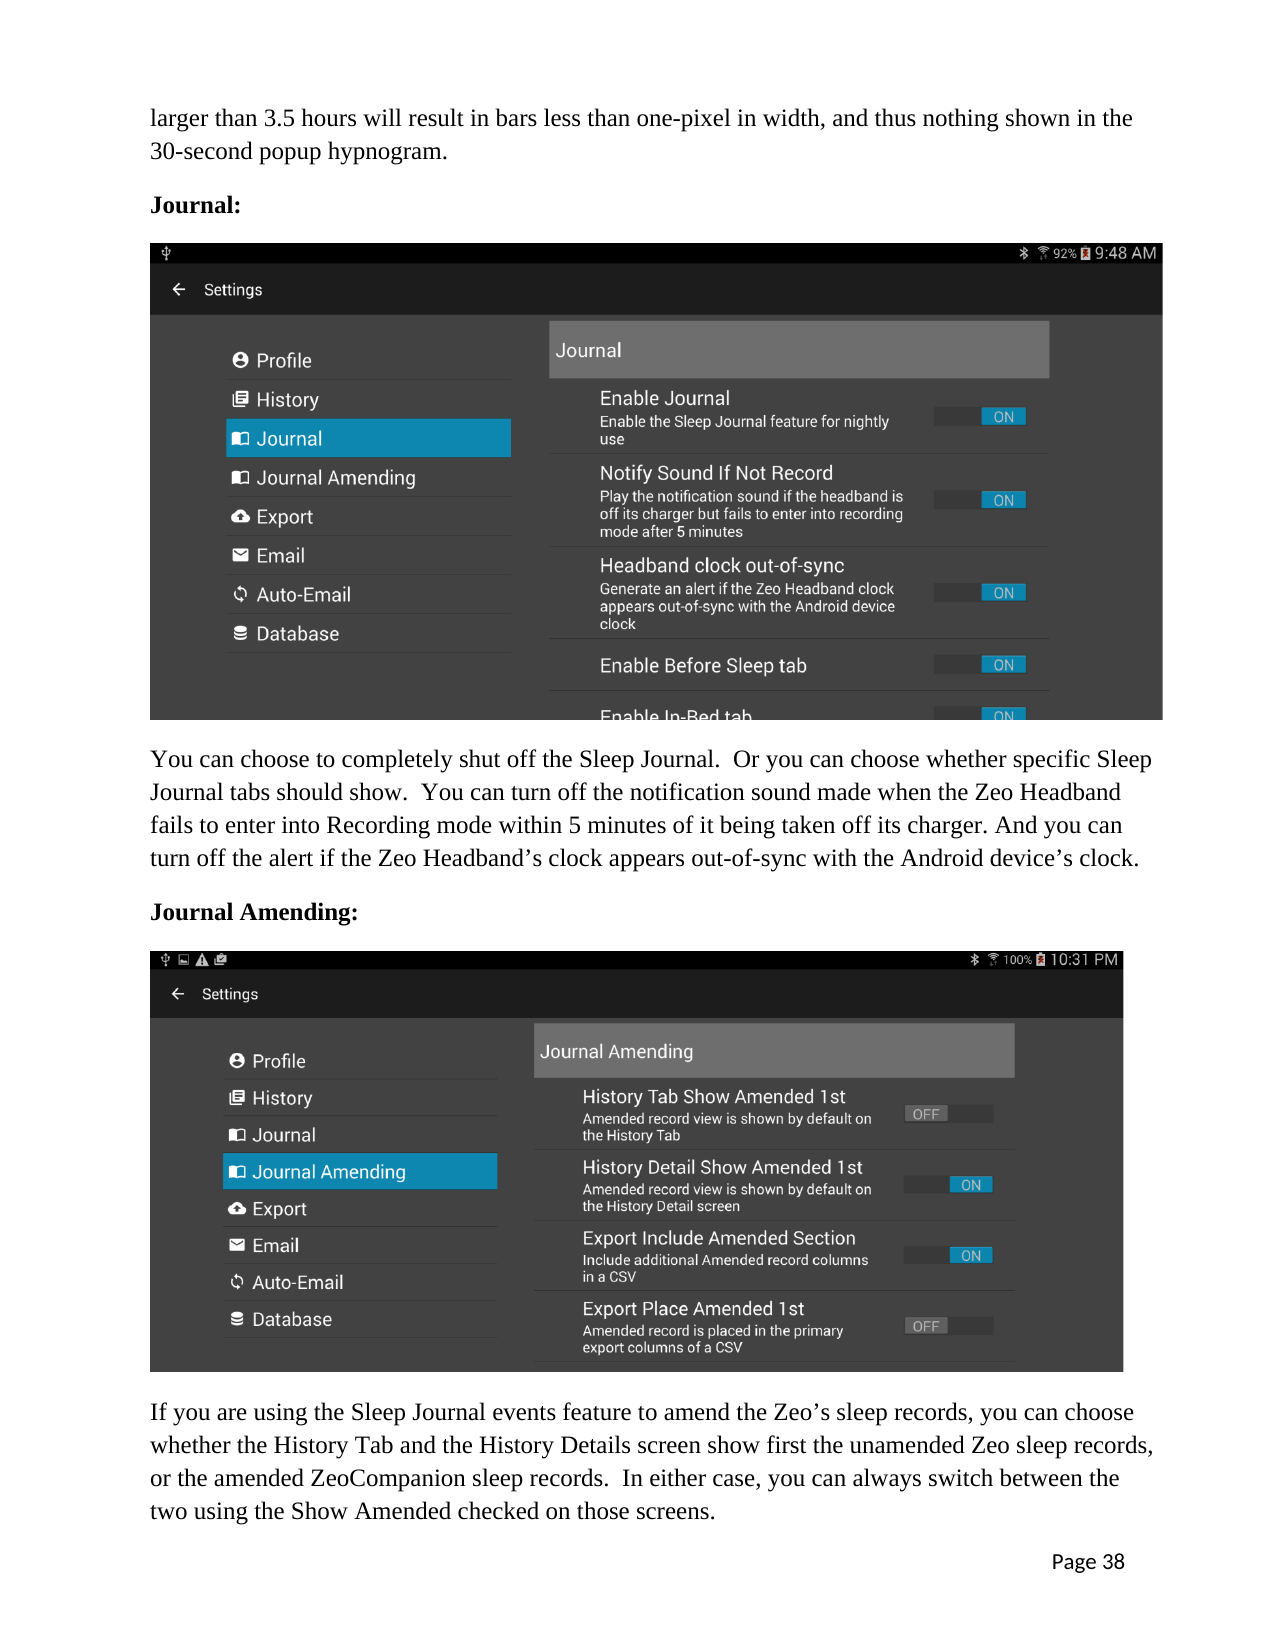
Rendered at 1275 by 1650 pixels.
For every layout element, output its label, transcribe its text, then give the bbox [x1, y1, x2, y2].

text You can choose to completely shut off the Sleep Journal. Or you can choose whether specific Sleep Journal tabs should show. You can turn off the notification sound made when the Zeo Headband fails to enter into Recording mode within 5 minutes of it being taken off its charger. And you can turn off the alert if the Zeo Headband’s clock appears out-of-sync with the Android device’s clock. [150, 744, 1162, 872]
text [150, 103, 1162, 165]
text Journal Amending: [150, 897, 1162, 926]
picture [150, 243, 1163, 720]
picture [150, 951, 1124, 1372]
text If you are using the Sleep Journal events feature to amend the Zeo’s sleep records, you can choose whether the History Tab and the History Details screen show first the unamended Zeo sleep records, or the amended ZeoCompanion sleep records. In either case, you can always switch between the two using the Show Amended checked on those screens. [150, 1397, 1162, 1525]
text Journal: [150, 190, 1162, 219]
